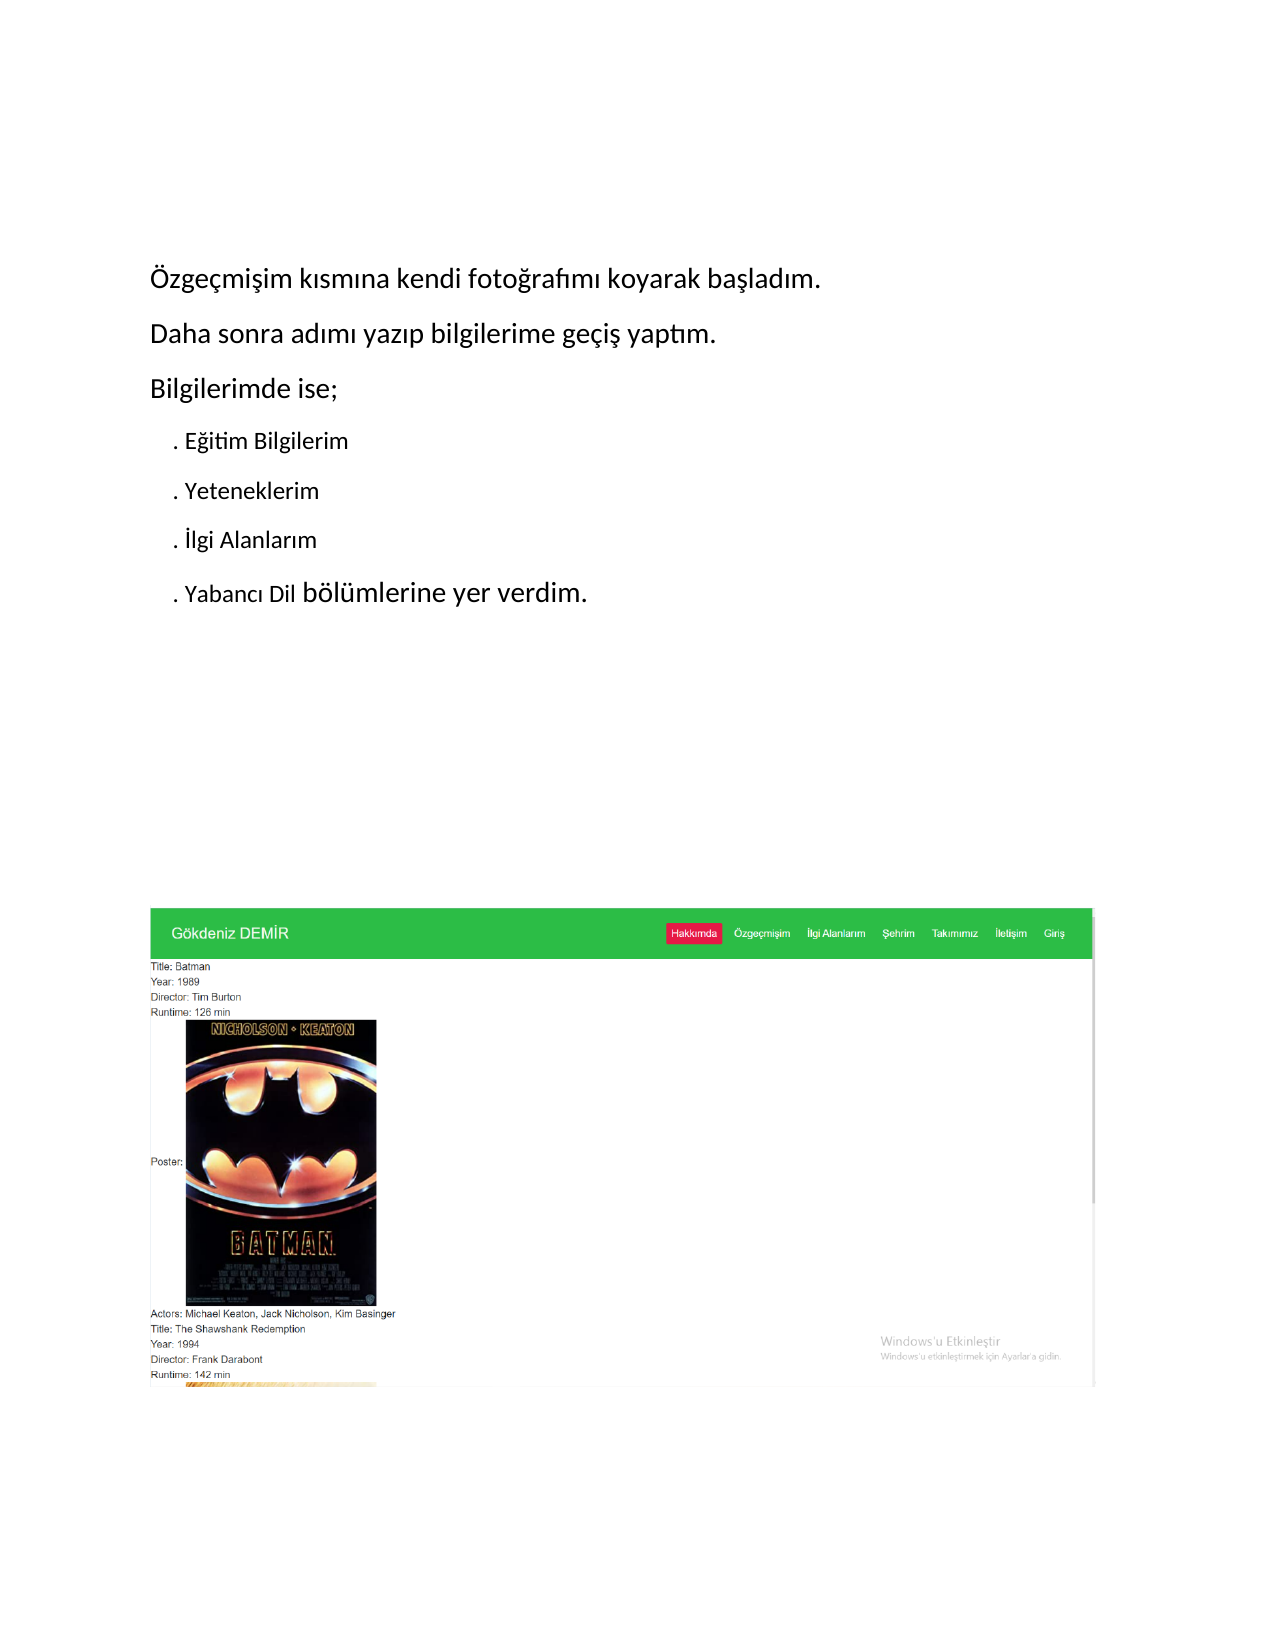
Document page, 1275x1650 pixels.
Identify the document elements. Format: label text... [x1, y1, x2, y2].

picture [150, 905, 1096, 1387]
text Bilgilerimde ise; [150, 370, 1125, 406]
text . Yeteneklerim [150, 475, 1125, 506]
text Özgeçmişim kısmına kendi fotoğrafımı koyarak başladım. [150, 260, 1125, 296]
text . Eğitim Bilgilerim [150, 426, 1125, 456]
text . İlgi Alanlarım [150, 525, 1125, 555]
text Daha sonra adımı yazıp bilgilerime geçiş yaptım. [150, 315, 1125, 351]
text . Yabancı Dil bölümlerine yer verdim. [150, 574, 1125, 610]
